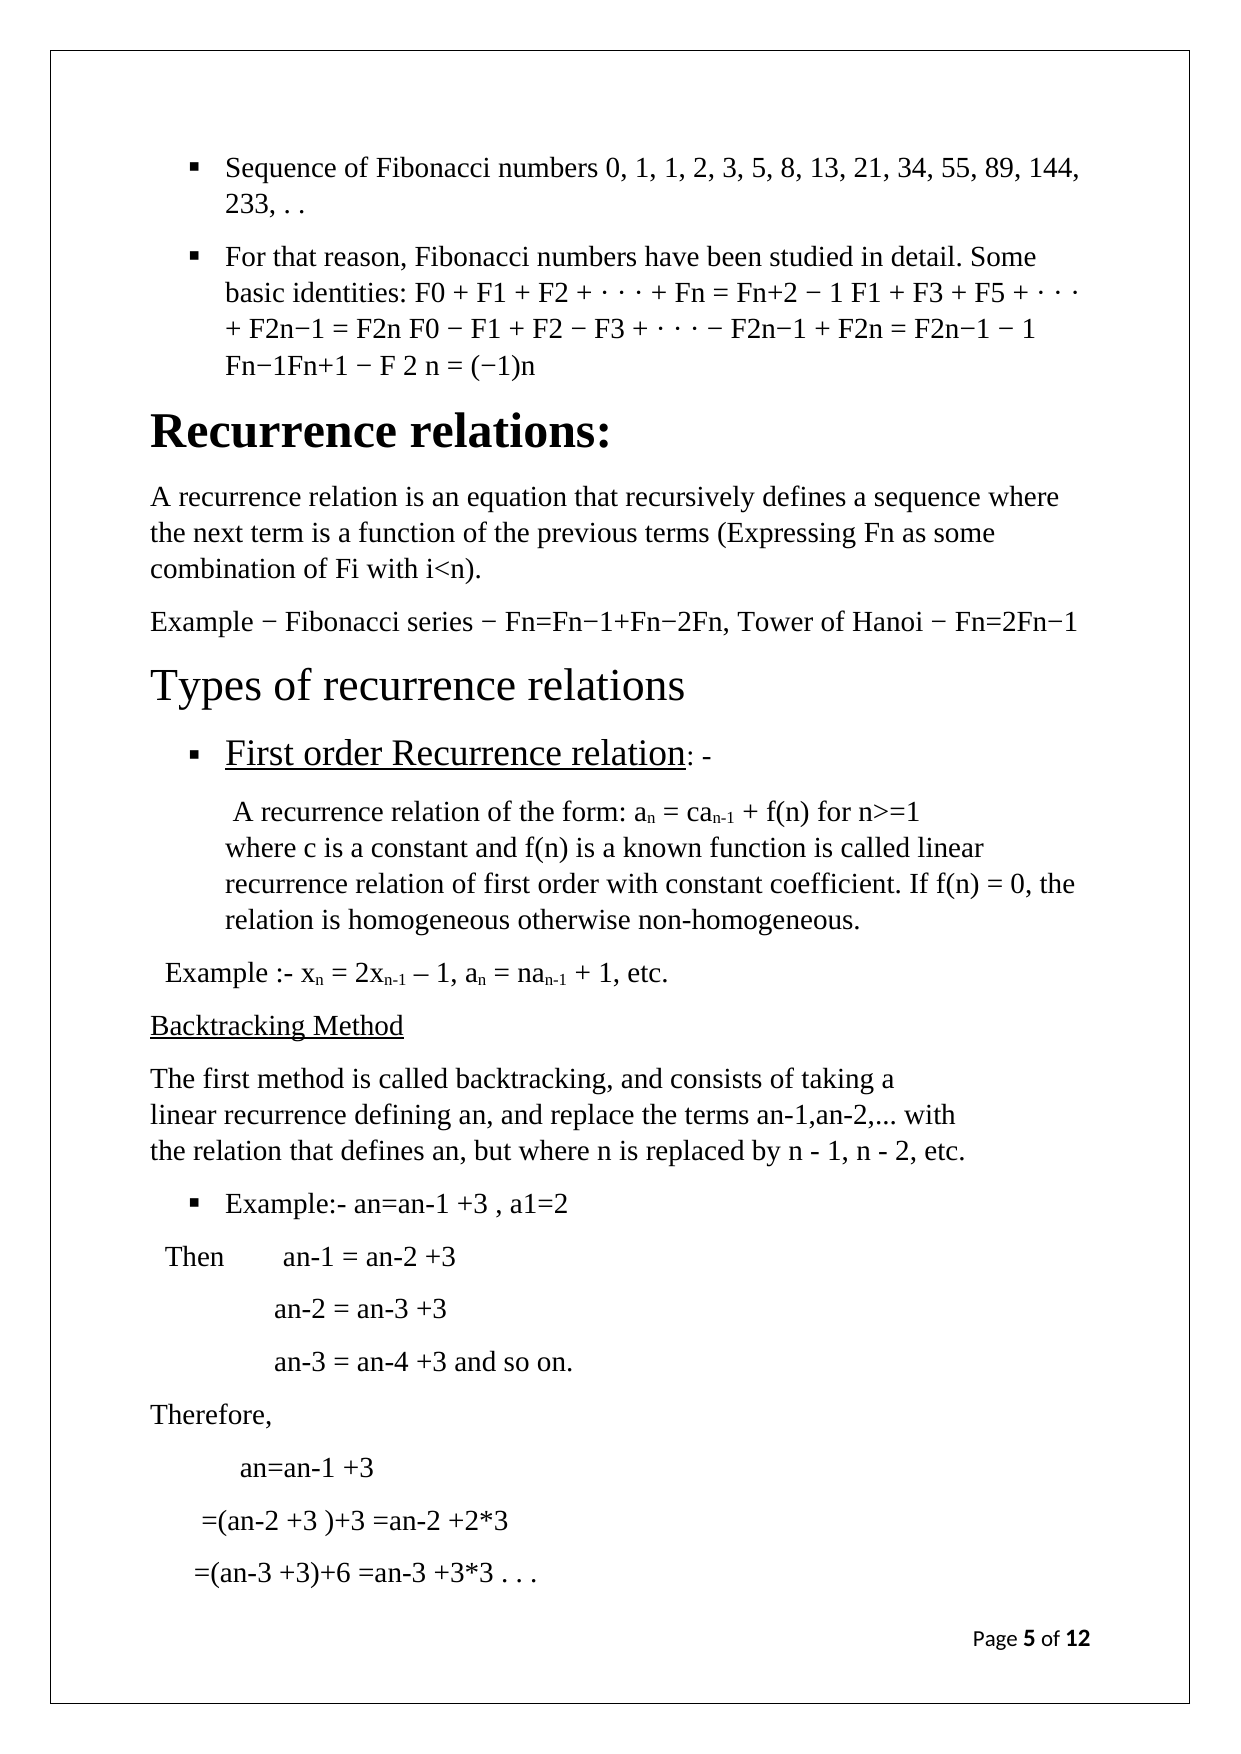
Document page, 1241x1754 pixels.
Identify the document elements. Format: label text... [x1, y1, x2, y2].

text Then an-1 = an-2 +3 [150, 1239, 1090, 1272]
text =(an-2 +3 )+3 =an-2 +2*3 [150, 1503, 1090, 1536]
list First order Recurrence relation: - [187, 731, 1090, 774]
text Types of recurrence relations [150, 657, 1090, 710]
text A recurrence relation is an equation that recursively defines a sequence where the next term is a function of the previous terms (Expressing Fn as some combination of Fi with i<n). [150, 479, 1090, 585]
text Example :- xn = 2xn-1 – 1, an = nan-1 + 1, etc. [150, 955, 1090, 989]
text =(an-3 +3)+6 =an-3 +3*3 . . . [150, 1556, 1090, 1589]
text Recurrence relations: [150, 400, 1090, 458]
text an-2 = an-3 +3 [150, 1292, 1090, 1325]
text A recurrence relation of the form: an = can-1 + f(n) for n>=1 where c is a constant and f(n) is a known function is called linear recurrence relation of first order with constant coefficient. If f(n) = 0, the relation is homogeneous otherwise non-homogeneous. [225, 794, 1090, 936]
text an-3 = an-4 +3 and so on. [150, 1344, 1090, 1378]
text Backtracking Method [150, 1008, 1090, 1041]
text an=an-1 +3 [150, 1450, 1090, 1483]
list Example:- an=an-1 +3 , a1=2 [187, 1186, 1090, 1219]
text Example − Fibonacci series − Fn=Fn−1+Fn−2Fn, Tower of Hanoi − Fn=2Fn−1 [150, 604, 1090, 638]
list Sequence of Fibonacci numbers 0, 1, 1, 2, 3, 5, 8, 13, 21, 34, 55, 89, 144, 233, . . [187, 150, 1090, 220]
text Therefore, [150, 1397, 1090, 1431]
text The first method is called backtracking, and consists of taking a linear recurrence defining an, and replace the terms an-1,an-2,... with the relation that defines an, but where n is replaced by n - 1, n - 2, etc. [150, 1061, 1090, 1167]
list For that reason, Fibonacci numbers have been studied in detail. Some basic identities: F0 + F1 + F2 + · · · + Fn = Fn+2 − 1 F1 + F3 + F5 + · · · + F2n−1 = F2n F0 − F1 + F2 − F3 + · · · − F2n−1 + F2n = F2n−1 − 1 Fn−1Fn+1 − F 2 n = (−1)n [187, 239, 1090, 381]
